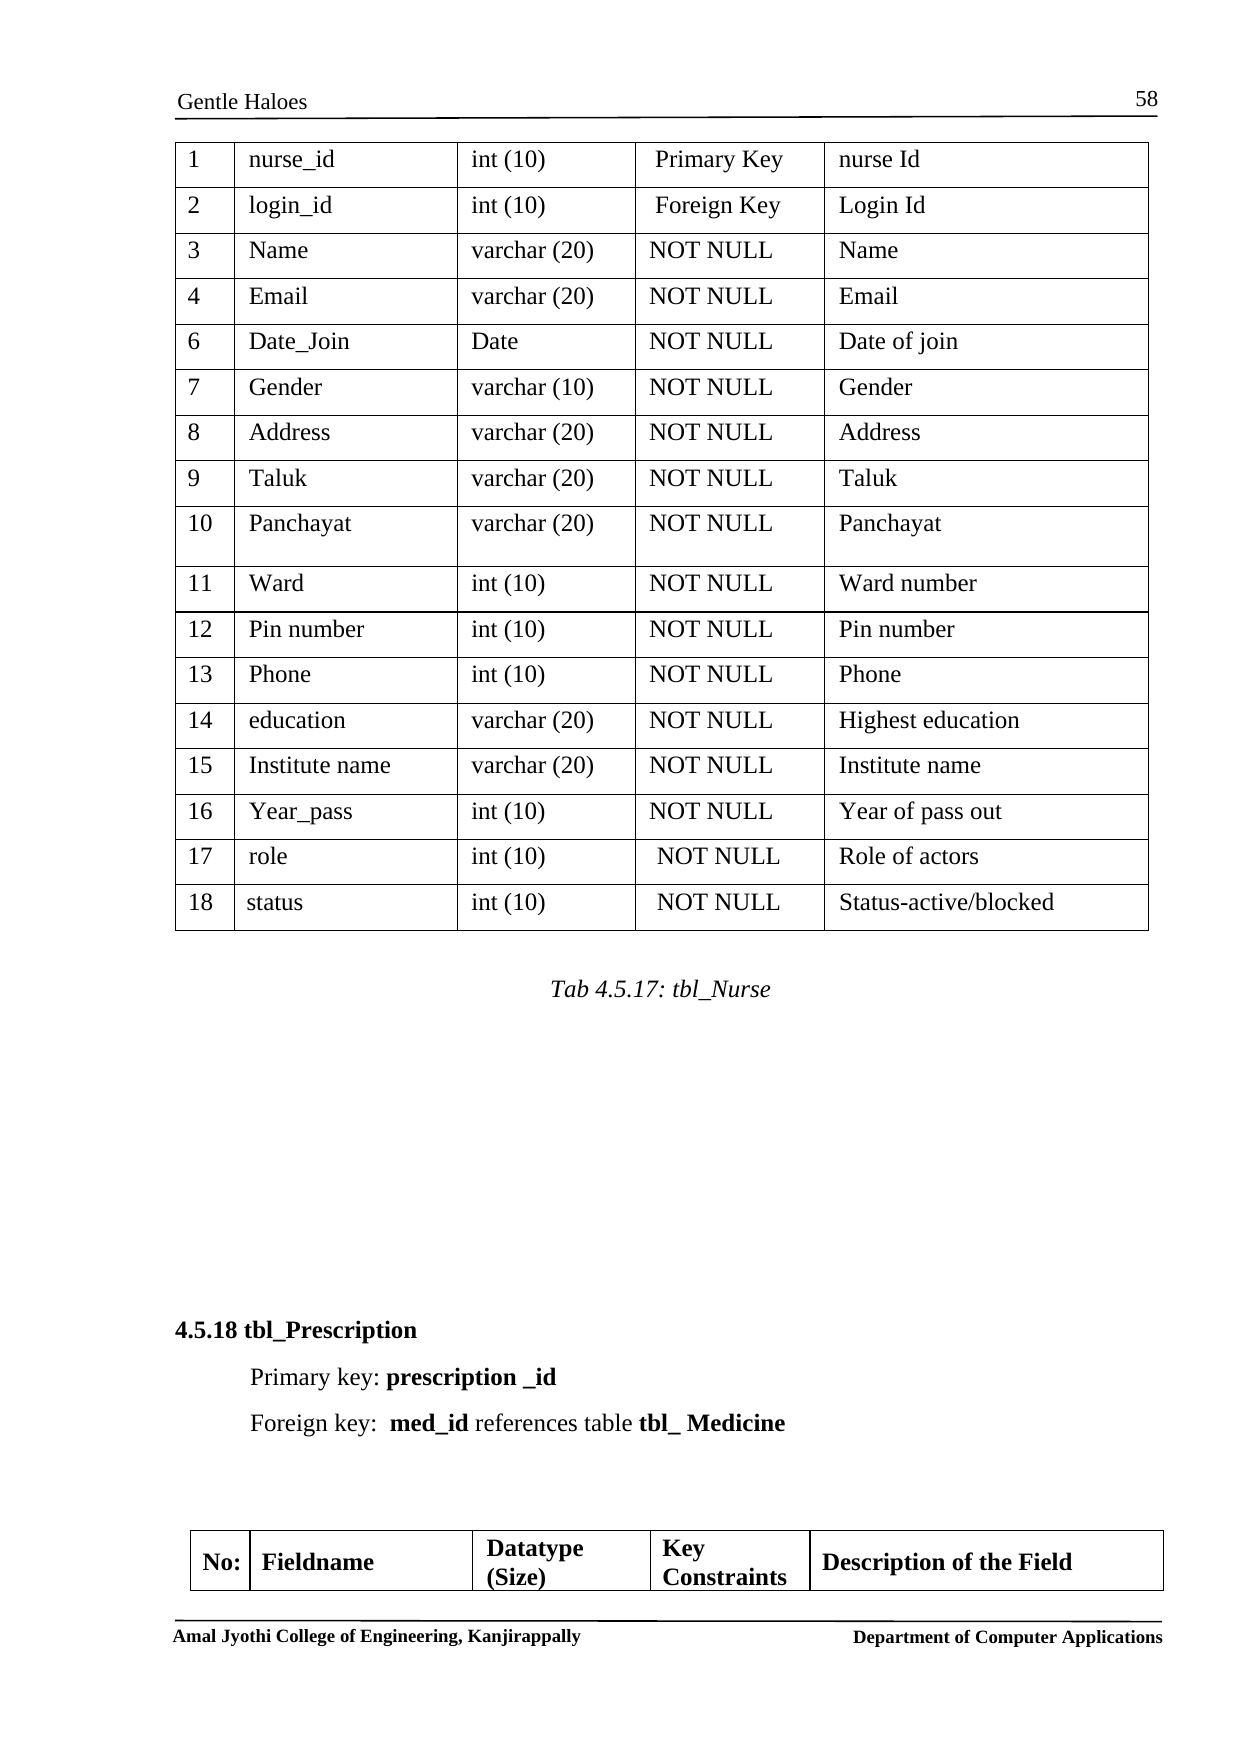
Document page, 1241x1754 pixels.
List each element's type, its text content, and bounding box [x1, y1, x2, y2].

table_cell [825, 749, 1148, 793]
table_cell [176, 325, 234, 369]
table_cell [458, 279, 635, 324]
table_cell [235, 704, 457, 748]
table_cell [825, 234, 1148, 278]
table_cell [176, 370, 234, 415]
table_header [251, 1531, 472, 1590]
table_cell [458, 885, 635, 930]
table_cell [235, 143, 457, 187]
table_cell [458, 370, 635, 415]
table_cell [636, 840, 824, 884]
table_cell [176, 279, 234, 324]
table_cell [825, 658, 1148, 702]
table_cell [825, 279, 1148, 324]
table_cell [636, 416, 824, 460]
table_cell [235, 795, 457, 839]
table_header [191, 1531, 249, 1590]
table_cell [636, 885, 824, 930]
text Tab 4.5.17: tbl_Nurse [475, 974, 1162, 1003]
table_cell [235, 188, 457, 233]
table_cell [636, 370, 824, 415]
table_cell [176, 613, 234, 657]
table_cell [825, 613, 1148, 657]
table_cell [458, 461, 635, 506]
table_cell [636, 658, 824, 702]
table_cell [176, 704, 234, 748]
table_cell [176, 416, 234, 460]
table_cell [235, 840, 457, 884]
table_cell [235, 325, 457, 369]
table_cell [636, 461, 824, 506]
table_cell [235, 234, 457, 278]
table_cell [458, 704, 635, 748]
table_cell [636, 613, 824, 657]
text Primary key: prescription _id [175, 1362, 1162, 1390]
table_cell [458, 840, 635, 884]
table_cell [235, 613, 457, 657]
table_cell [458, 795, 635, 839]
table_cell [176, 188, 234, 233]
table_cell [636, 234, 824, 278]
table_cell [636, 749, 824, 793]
text Foreign key: med_id references table tbl_ Medicine [175, 1408, 1162, 1437]
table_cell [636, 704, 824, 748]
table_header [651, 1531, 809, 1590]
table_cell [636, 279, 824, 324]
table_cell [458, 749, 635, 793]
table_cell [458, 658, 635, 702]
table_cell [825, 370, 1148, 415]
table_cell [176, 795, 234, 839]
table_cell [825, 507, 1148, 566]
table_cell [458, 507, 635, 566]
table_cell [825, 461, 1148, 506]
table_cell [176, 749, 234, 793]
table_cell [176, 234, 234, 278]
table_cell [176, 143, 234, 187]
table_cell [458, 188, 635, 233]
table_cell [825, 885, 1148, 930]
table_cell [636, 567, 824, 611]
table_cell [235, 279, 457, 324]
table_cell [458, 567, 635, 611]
text 4.5.18 tbl_Prescription [175, 1315, 1162, 1344]
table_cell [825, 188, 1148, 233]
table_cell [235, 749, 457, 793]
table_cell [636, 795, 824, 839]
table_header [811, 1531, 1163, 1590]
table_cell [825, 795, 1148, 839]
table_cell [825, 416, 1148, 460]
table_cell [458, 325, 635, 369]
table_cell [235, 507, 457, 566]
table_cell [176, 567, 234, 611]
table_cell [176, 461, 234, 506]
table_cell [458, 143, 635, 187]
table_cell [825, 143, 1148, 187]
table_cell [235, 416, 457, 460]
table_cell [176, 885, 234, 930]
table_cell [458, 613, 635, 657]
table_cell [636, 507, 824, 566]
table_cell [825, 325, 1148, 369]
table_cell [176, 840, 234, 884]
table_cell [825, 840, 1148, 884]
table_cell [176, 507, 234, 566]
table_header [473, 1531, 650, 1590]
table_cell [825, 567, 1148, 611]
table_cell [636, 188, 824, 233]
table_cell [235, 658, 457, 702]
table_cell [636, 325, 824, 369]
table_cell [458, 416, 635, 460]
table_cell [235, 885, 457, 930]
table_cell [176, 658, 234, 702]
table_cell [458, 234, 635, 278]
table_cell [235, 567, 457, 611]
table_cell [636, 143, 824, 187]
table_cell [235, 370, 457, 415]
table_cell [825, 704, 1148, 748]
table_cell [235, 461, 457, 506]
